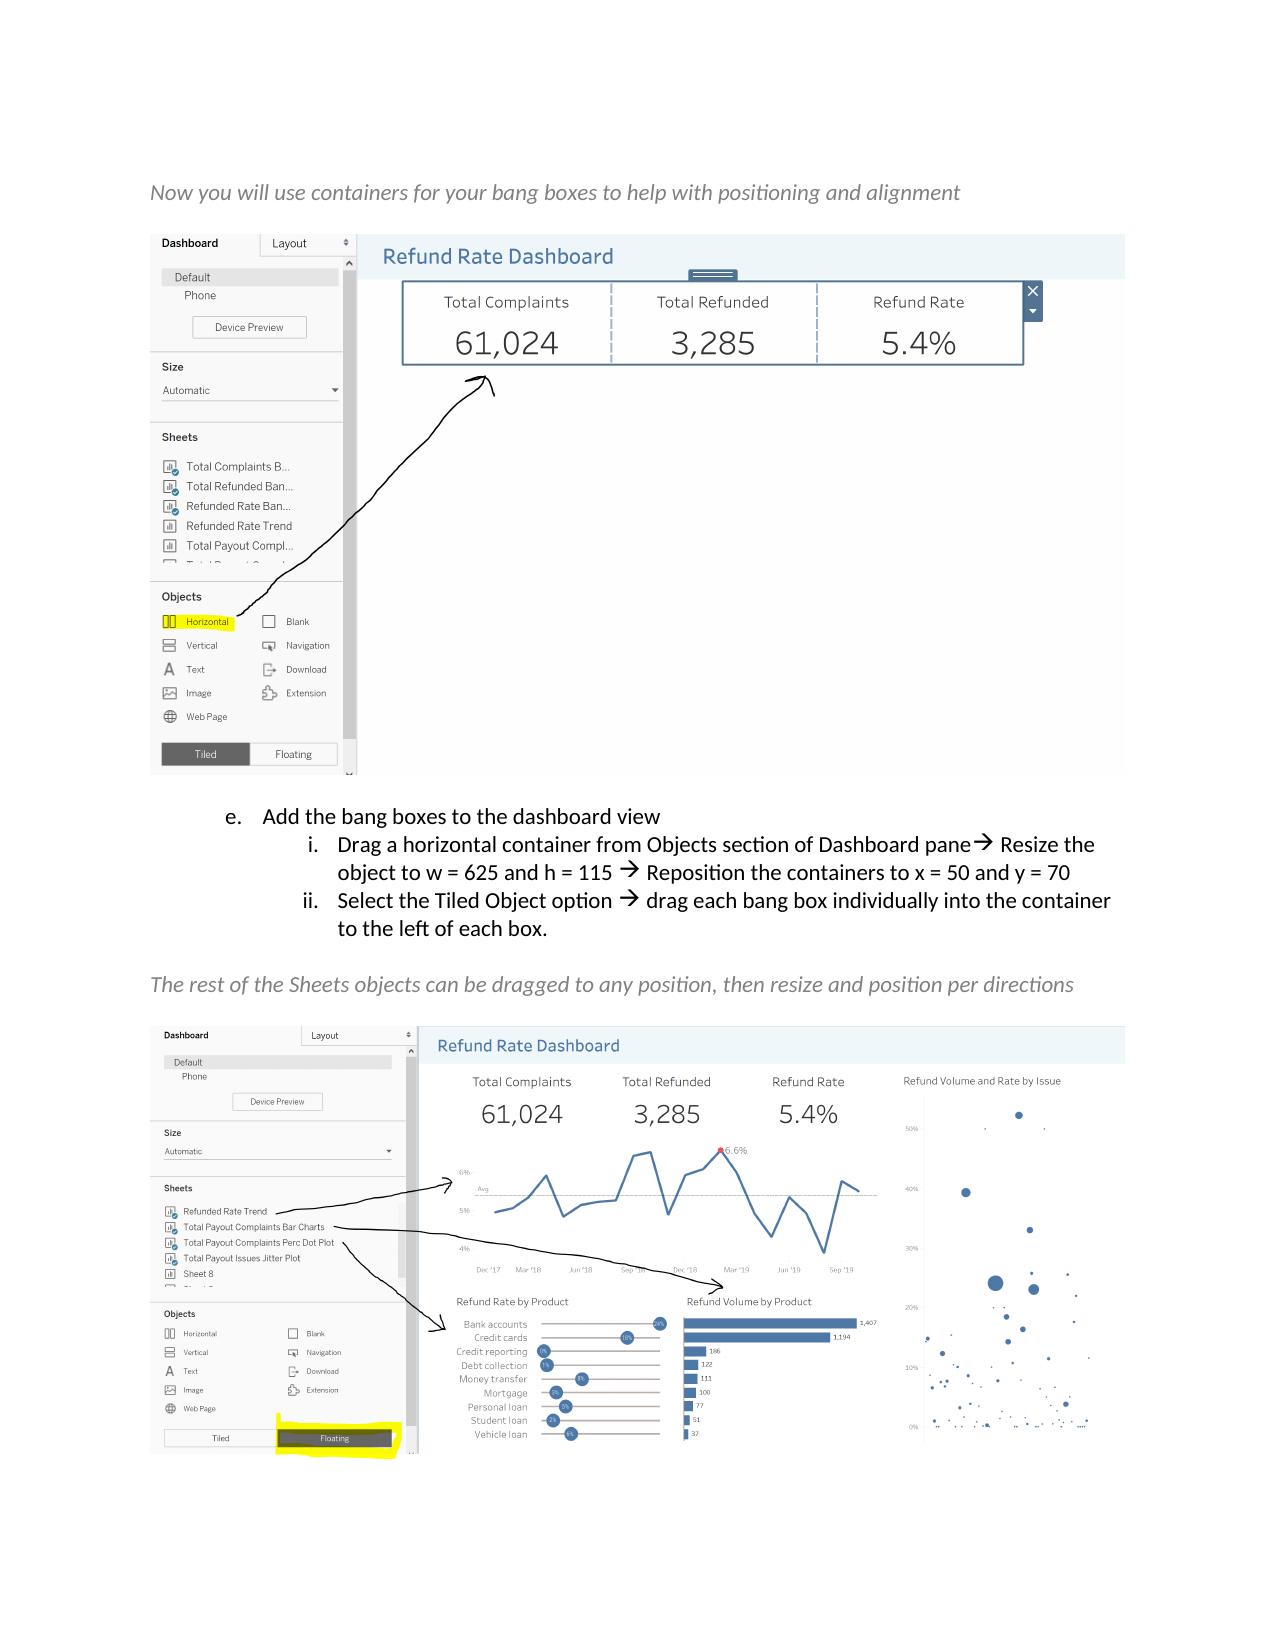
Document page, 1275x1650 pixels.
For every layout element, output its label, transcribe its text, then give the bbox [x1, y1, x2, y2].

text The rest of the Sheets objects can be dragged to any position, then resize and position per directions [150, 971, 1125, 998]
picture [150, 1026, 1125, 1459]
list Add the bang boxes to the dashboard view [225, 802, 1125, 830]
list Drag a horizontal container from Objects section of Dashboard pane Resize the object to w = 625 and h = 115 Reposition the containers to x = 50 and y = 70 [319, 830, 1125, 886]
picture [150, 234, 1125, 775]
text Now you will use containers for your bang boxes to help with positioning and alignment [150, 178, 1125, 206]
list Select the Tiled Object option drag each bang box individually into the container to the left of each box. [319, 886, 1125, 942]
